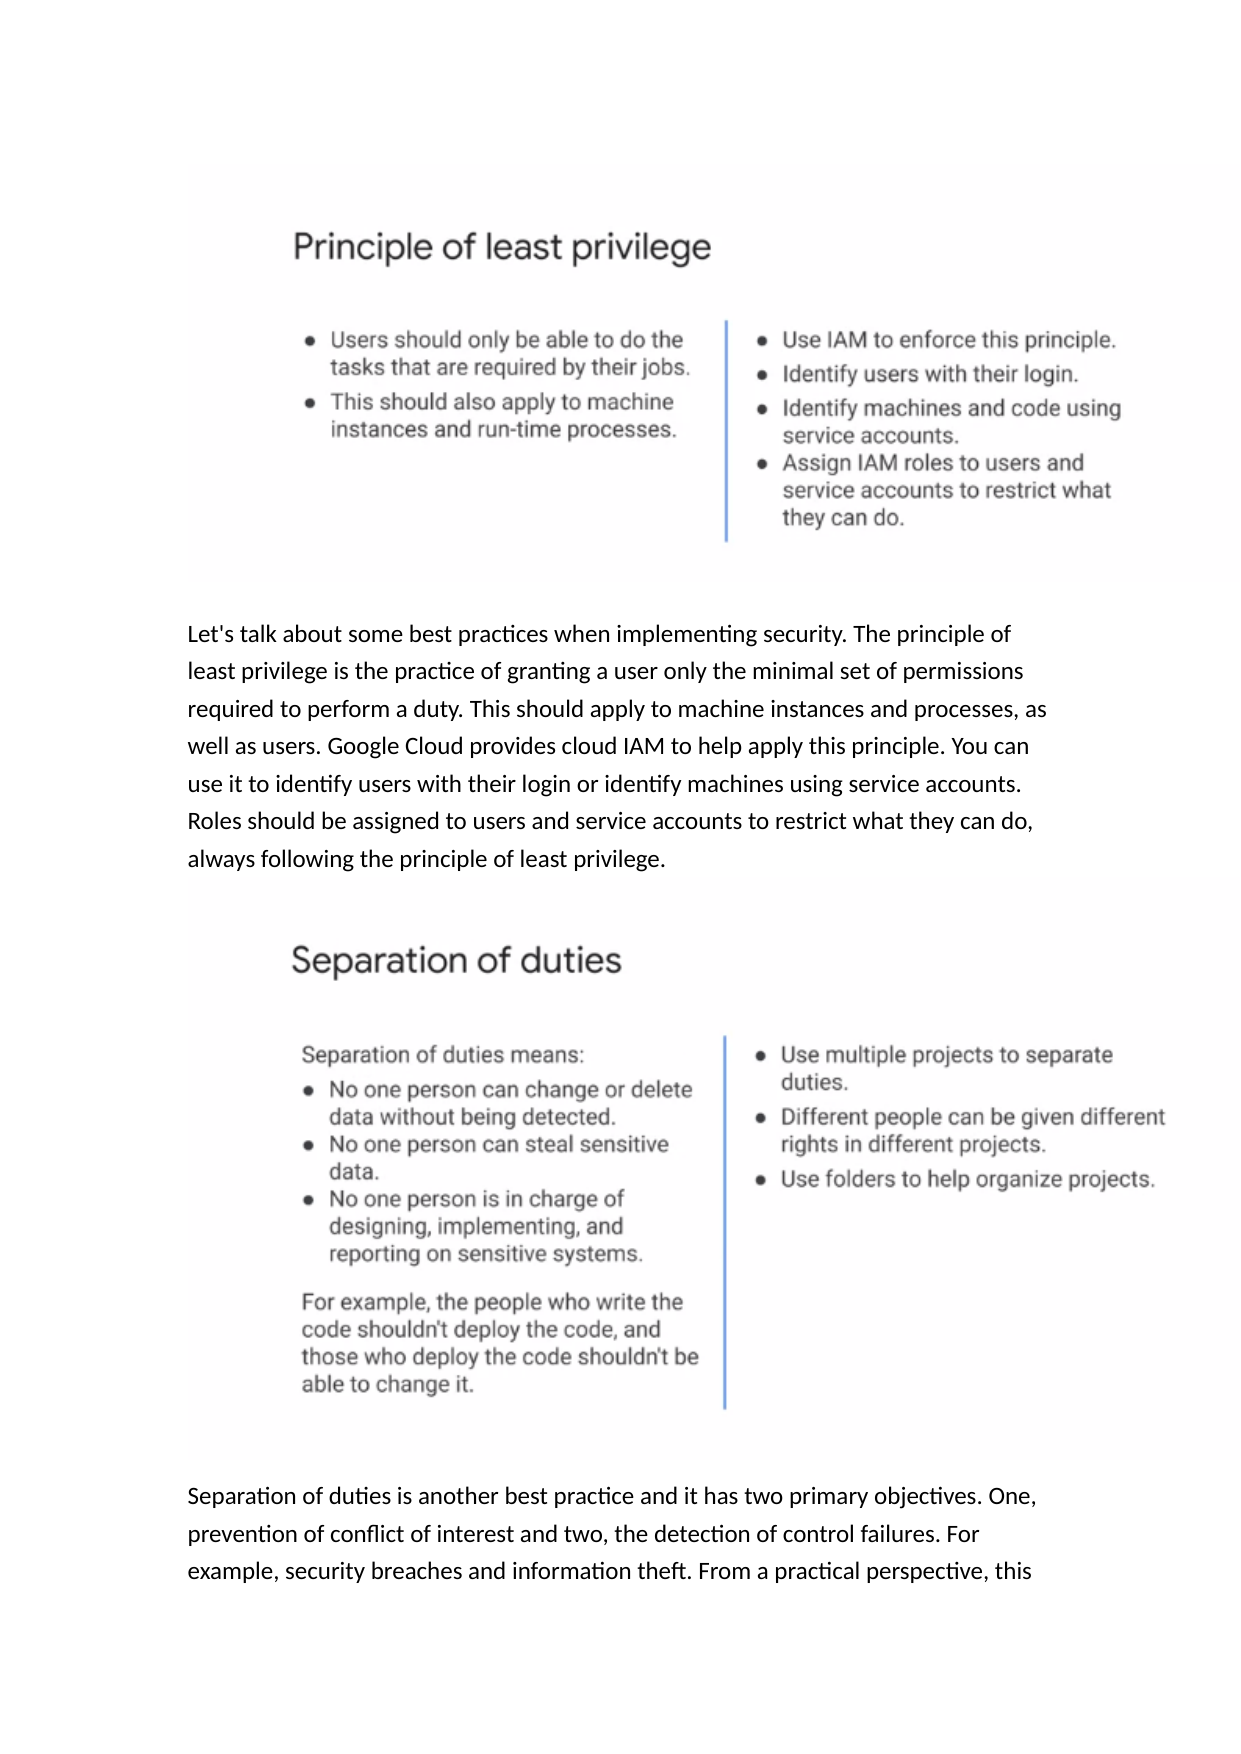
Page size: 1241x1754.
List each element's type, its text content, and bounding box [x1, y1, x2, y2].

text Let's talk about some best practices when implementing security. The principle of least privilege is the practice of granting a user only the minimal set of permissions required to perform a duty. This should apply to machine instances and processes, as well as users. Google Cloud provides cloud IAM to help apply this principle. You can use it to identify users with their login or identify machines using service accounts. Roles should be assigned to users and service accounts to restrict what they can do, always following the principle of least privilege. [187, 614, 1053, 877]
picture [187, 877, 1241, 1460]
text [187, 1477, 1053, 1589]
picture [187, 164, 1241, 582]
